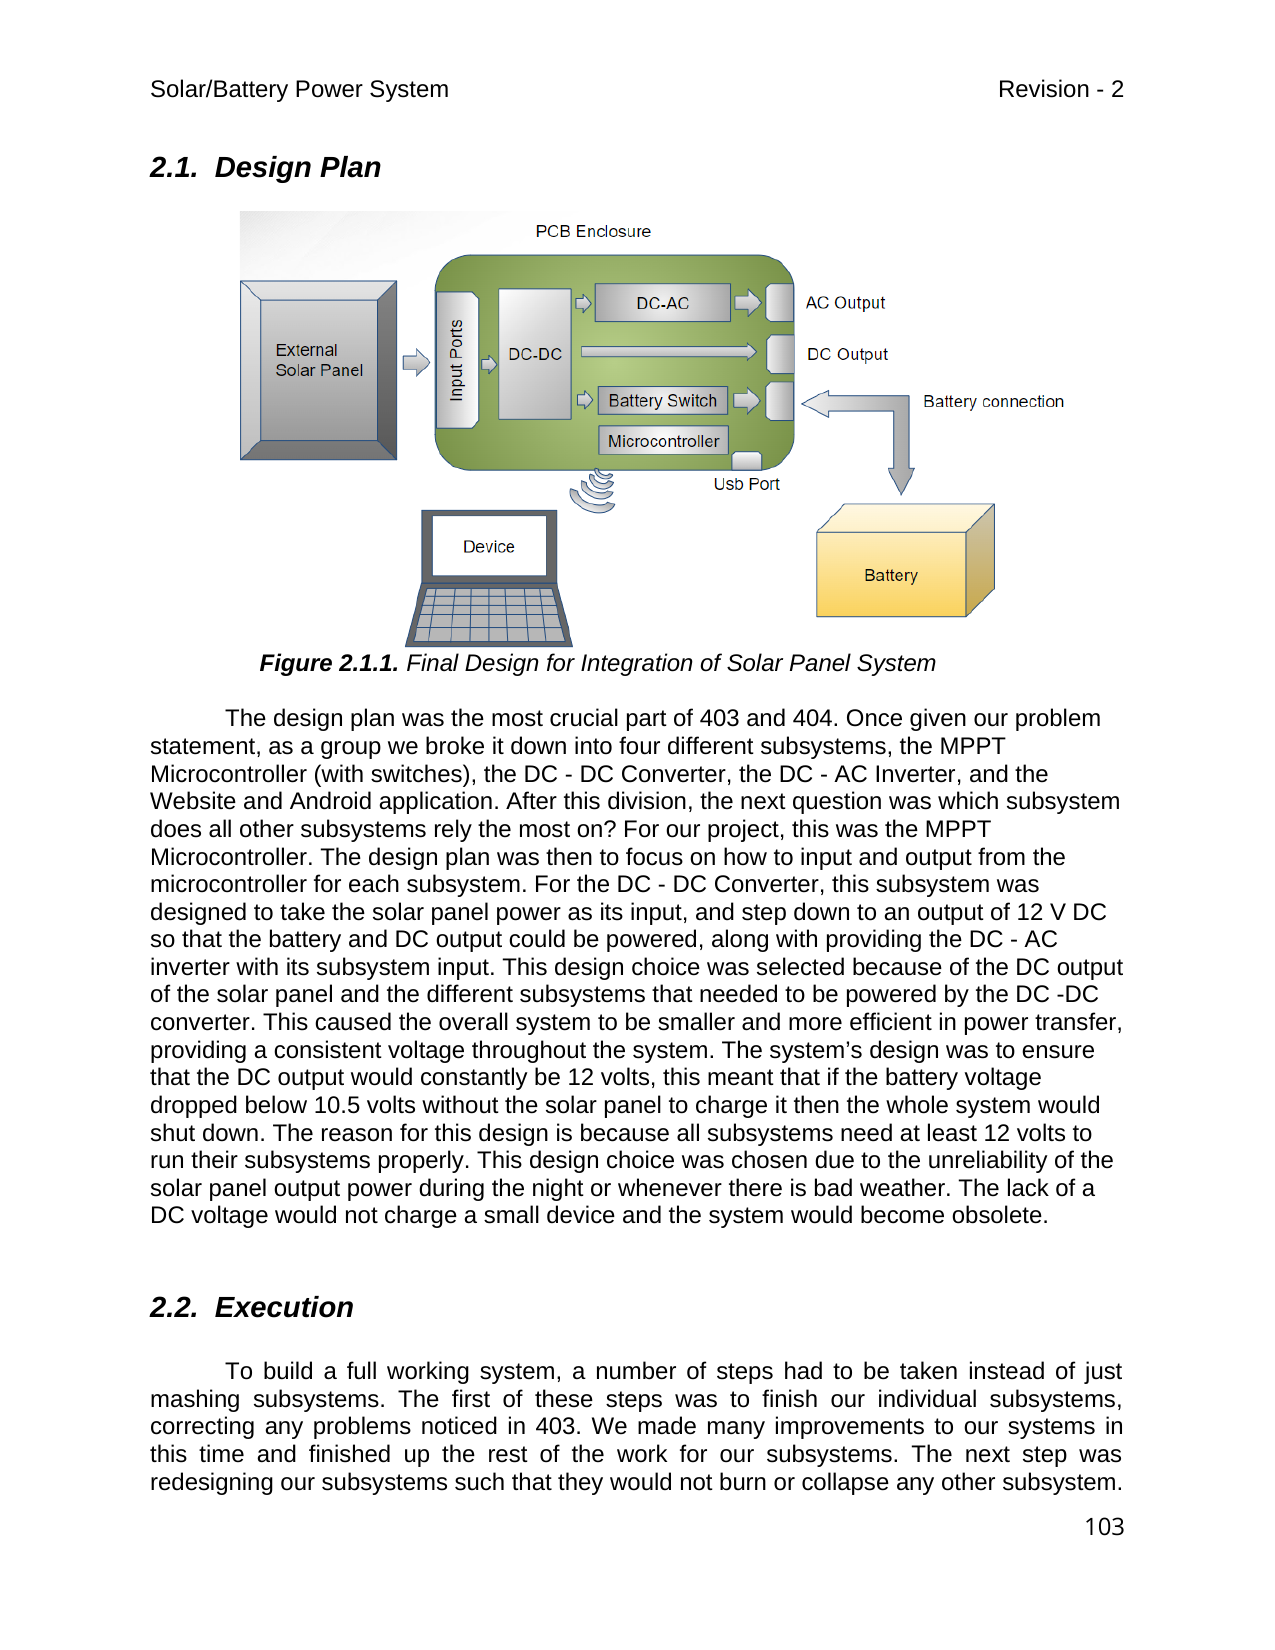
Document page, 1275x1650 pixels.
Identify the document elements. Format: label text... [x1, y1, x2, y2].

picture [239, 211, 1066, 650]
text Figure 2.1.1. Final Design for Integration of Solar Panel System [150, 649, 1125, 677]
text 2.1. Design Plan [150, 150, 1125, 183]
text The design plan was the most crucial part of 403 and 404. Once given our problem statement, as a group we broke it down into four different subsystems, the MPPT Microcontroller (with switches), the DC - DC Converter, the DC - AC Inverter, and the Website and Android application. After this division, the next question was which subsystem does all other subsystems rely the most on? For our project, this was the MPPT Microcontroller. The design plan was then to focus on how to input and output from the microcontroller for each subsystem. For the DC - DC Converter, this subsystem was designed to take the solar panel power as its input, and step down to an output of 12 V DC so that the battery and DC output could be powered, along with providing the DC - AC inverter with its subsystem input. This design choice was selected because of the DC output of the solar panel and the different subsystems that needed to be powered by the DC -DC converter. This caused the overall system to be smaller and more efficient in power transfer, providing a consistent voltage throughout the system. The system’s design was to ensure that the DC output would constantly be 12 volts, this meant that if the battery voltage dropped below 10.5 volts without the solar panel to charge it then the whole system would shut down. The reason for this design is because all subsystems need at least 12 volts to run their subsystems properly. This design choice was chosen due to the unreliability of the solar panel output power during the night or whenever there is bad weather. The lack of a DC voltage would not charge a small device and the system would become obsolete. [150, 704, 1125, 1229]
text 2.2. Execution [150, 1290, 1125, 1323]
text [150, 1357, 1125, 1495]
